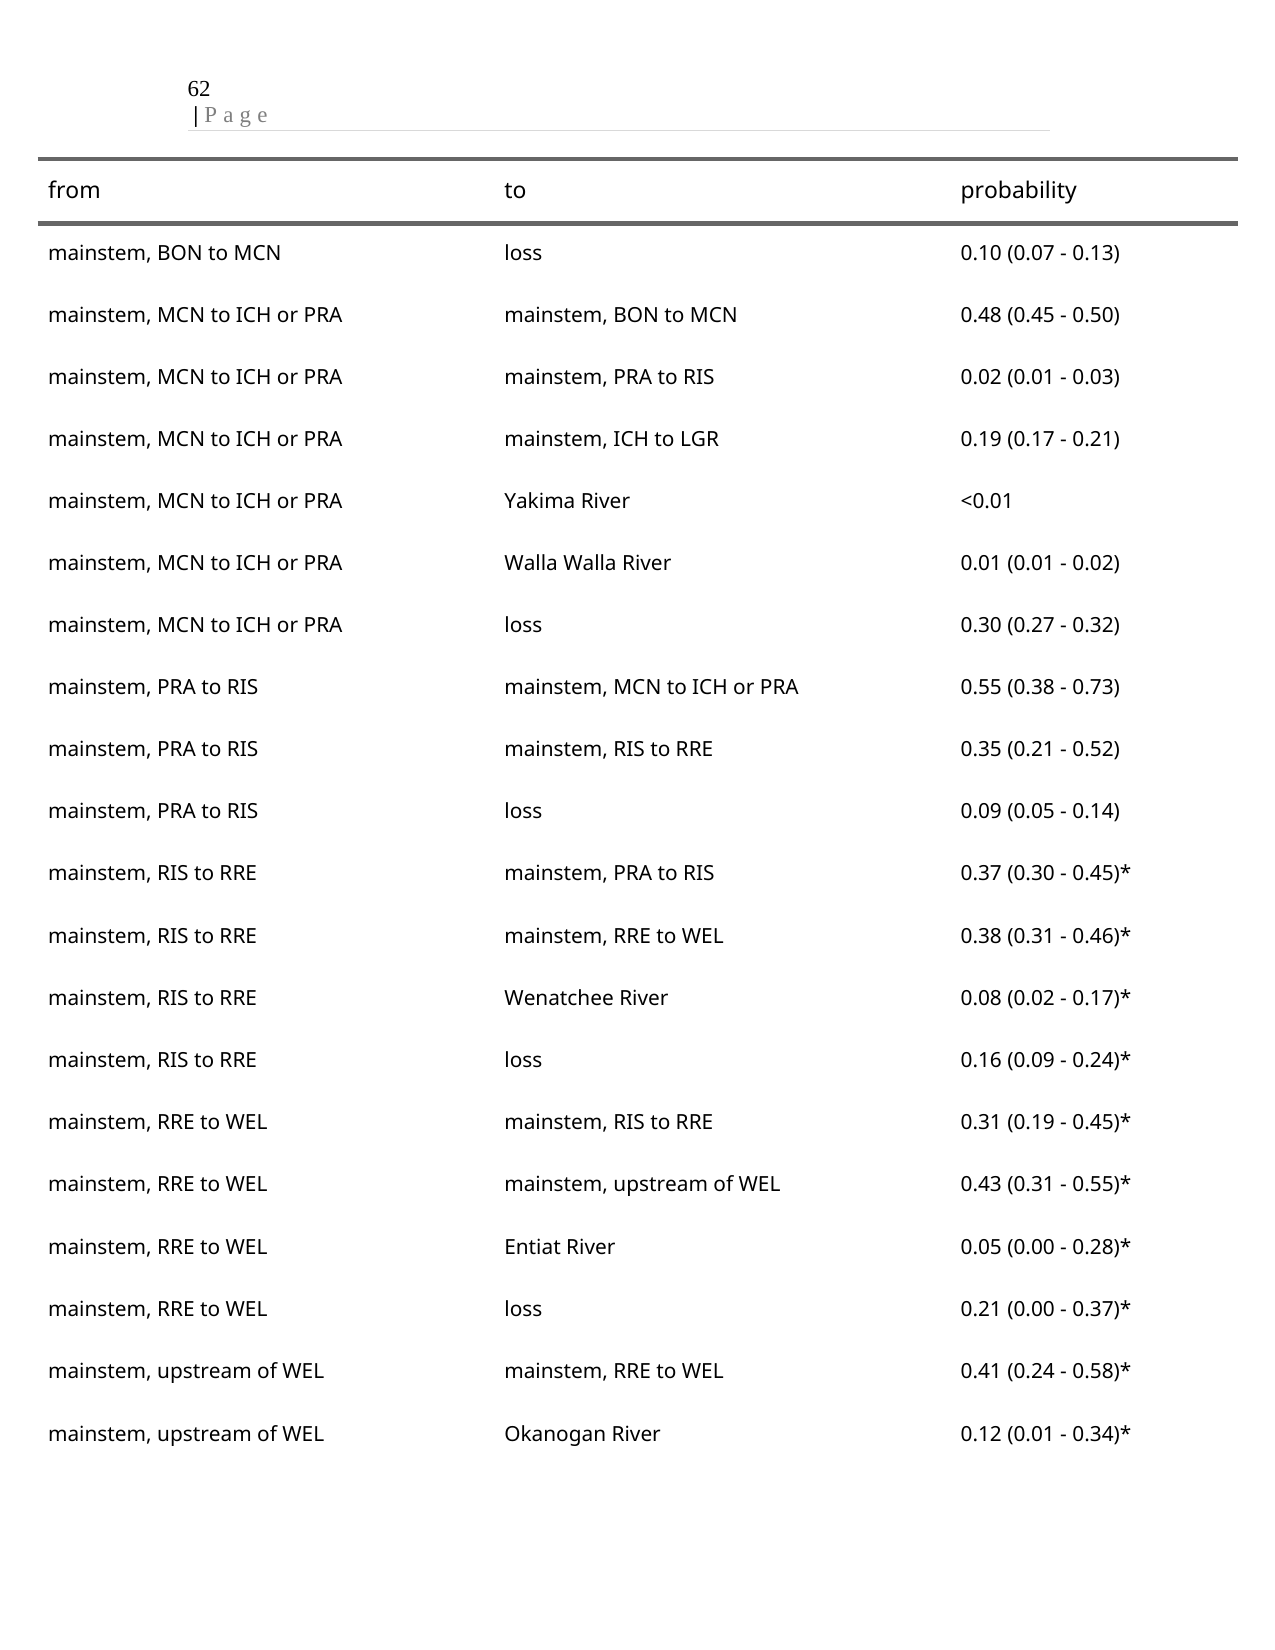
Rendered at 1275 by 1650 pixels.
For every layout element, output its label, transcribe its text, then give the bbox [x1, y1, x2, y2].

table_cell 0.55 (0.38 - 0.73) [950, 656, 1237, 718]
table_cell 0.01 (0.01 - 0.02) [950, 531, 1237, 593]
table_cell 0.05 (0.00 - 0.28)* [950, 1216, 1237, 1278]
table_cell 0.35 (0.21 - 0.52) [950, 718, 1237, 780]
table_cell mainstem, MCN to ICH or PRA [38, 408, 494, 470]
table_cell 0.38 (0.31 - 0.46)* [950, 905, 1237, 967]
table_cell mainstem, RIS to RRE [494, 718, 950, 780]
table_cell mainstem, RRE to WEL [38, 1153, 494, 1216]
table_cell 0.21 (0.00 - 0.37)* [950, 1278, 1237, 1340]
table_header from [38, 161, 494, 221]
table_cell mainstem, RRE to WEL [38, 1278, 494, 1340]
table_cell 0.48 (0.45 - 0.50) [950, 284, 1237, 346]
table_cell mainstem, MCN to ICH or PRA [38, 470, 494, 531]
table_cell mainstem, RRE to WEL [38, 1091, 494, 1153]
table_cell mainstem, PRA to RIS [38, 780, 494, 842]
table_cell mainstem, MCN to ICH or PRA [38, 284, 494, 346]
table_cell mainstem, RRE to WEL [494, 905, 950, 967]
table_cell mainstem, PRA to RIS [38, 718, 494, 780]
table_cell Okanogan River [494, 1402, 950, 1465]
table_cell loss [494, 594, 950, 656]
table_cell <0.01 [950, 470, 1237, 531]
table_cell 0.16 (0.09 - 0.24)* [950, 1029, 1237, 1091]
table_cell 0.09 (0.05 - 0.14) [950, 780, 1237, 842]
table_cell mainstem, ICH to LGR [494, 408, 950, 470]
table_cell 0.02 (0.01 - 0.03) [950, 346, 1237, 408]
table_cell mainstem, RIS to RRE [38, 1029, 494, 1091]
table_cell mainstem, upstream of WEL [38, 1340, 494, 1402]
table_cell mainstem, MCN to ICH or PRA [38, 531, 494, 593]
table_cell loss [494, 226, 950, 283]
table_cell mainstem, MCN to ICH or PRA [494, 656, 950, 718]
table_cell mainstem, MCN to ICH or PRA [38, 346, 494, 408]
table_cell Yakima River [494, 470, 950, 531]
table_cell 0.41 (0.24 - 0.58)* [950, 1340, 1237, 1402]
table_cell Walla Walla River [494, 531, 950, 593]
table_cell 0.19 (0.17 - 0.21) [950, 408, 1237, 470]
table_cell loss [494, 1029, 950, 1091]
table_cell mainstem, PRA to RIS [494, 842, 950, 904]
table_cell loss [494, 1278, 950, 1340]
table_header probability [950, 161, 1237, 221]
table_cell mainstem, RIS to RRE [38, 905, 494, 967]
table_cell loss [494, 780, 950, 842]
table_cell 0.30 (0.27 - 0.32) [950, 594, 1237, 656]
table_cell mainstem, upstream of WEL [38, 1402, 494, 1465]
table_cell mainstem, BON to MCN [494, 284, 950, 346]
table_cell 0.31 (0.19 - 0.45)* [950, 1091, 1237, 1153]
table_cell Wenatchee River [494, 967, 950, 1029]
table_cell 0.08 (0.02 - 0.17)* [950, 967, 1237, 1029]
table_cell 0.43 (0.31 - 0.55)* [950, 1153, 1237, 1216]
table_cell Entiat River [494, 1216, 950, 1278]
table_cell mainstem, upstream of WEL [494, 1153, 950, 1216]
table_cell mainstem, RIS to RRE [38, 967, 494, 1029]
table_cell mainstem, RRE to WEL [38, 1216, 494, 1278]
table_header to [494, 161, 950, 221]
table_cell mainstem, PRA to RIS [494, 346, 950, 408]
table_cell mainstem, RRE to WEL [494, 1340, 950, 1402]
table_cell mainstem, BON to MCN [38, 226, 494, 283]
table_cell 0.37 (0.30 - 0.45)* [950, 842, 1237, 904]
table_cell mainstem, RIS to RRE [494, 1091, 950, 1153]
table_cell mainstem, PRA to RIS [38, 656, 494, 718]
table_cell mainstem, MCN to ICH or PRA [38, 594, 494, 656]
table_cell 0.10 (0.07 - 0.13) [950, 226, 1237, 283]
table_cell mainstem, RIS to RRE [38, 842, 494, 904]
table_cell 0.12 (0.01 - 0.34)* [950, 1402, 1237, 1465]
